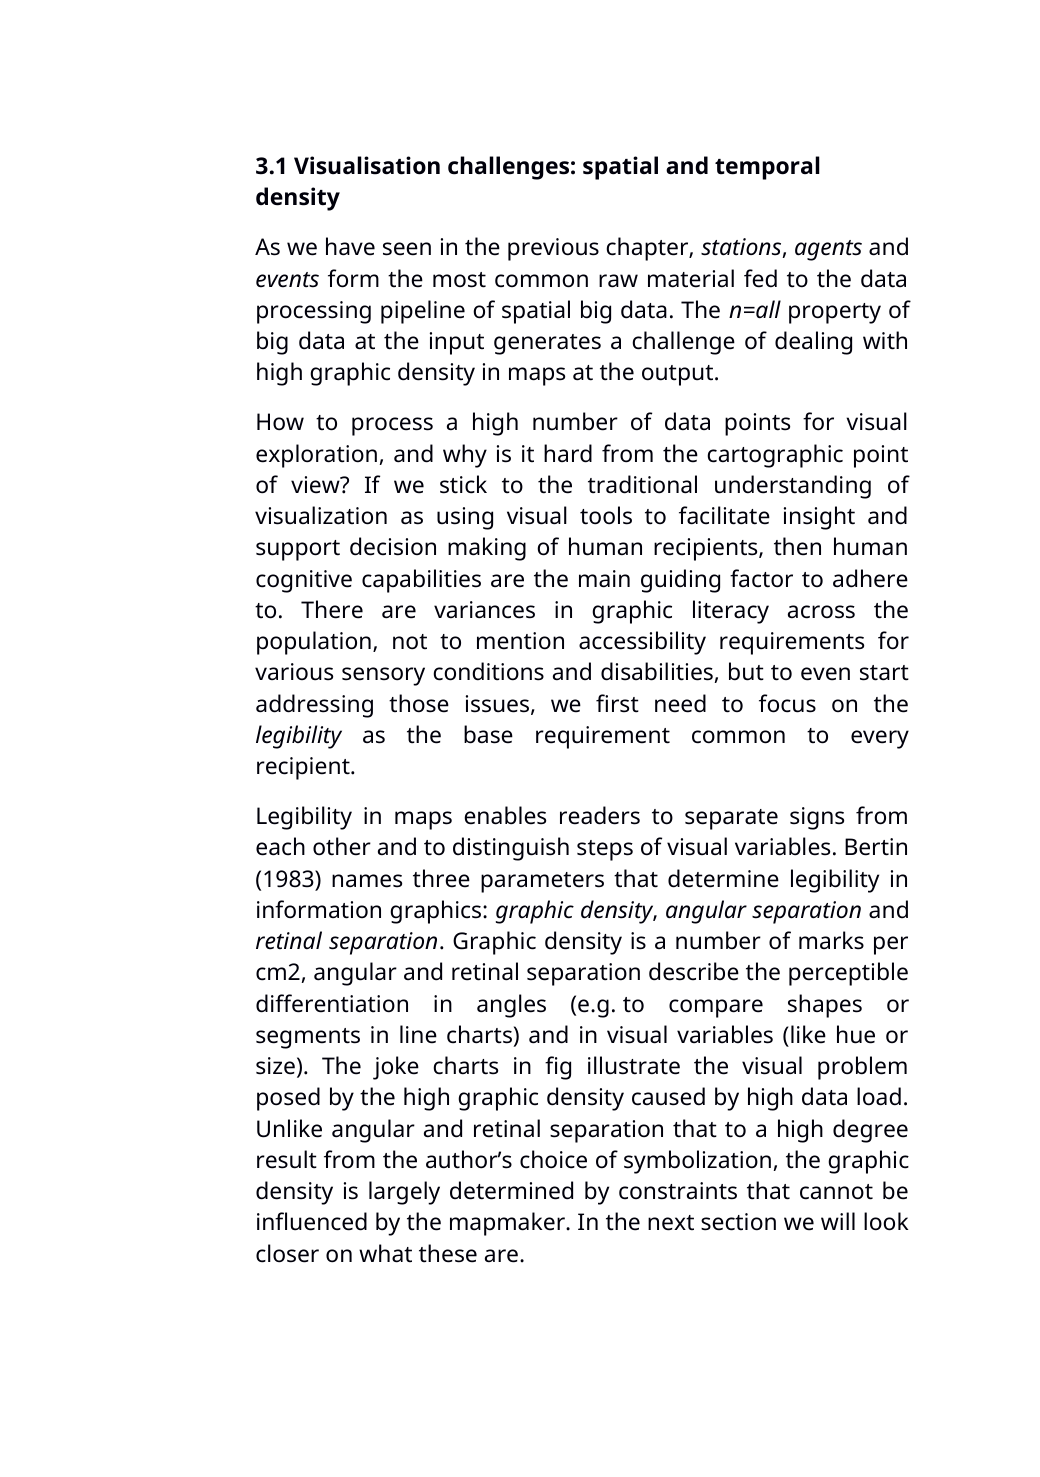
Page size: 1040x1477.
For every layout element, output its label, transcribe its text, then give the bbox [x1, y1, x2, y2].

text How to process a high number of data points for visual exploration, and why is it hard from the cartographic point of view? If we stick to the traditional understanding of visualization as using visual tools to facilitate insight and support decision making of human recipients, then human cognitive capabilities are the main guiding factor to adhere to. There are variances in graphic literacy across the population, not to mention accessibility requirements for various sensory conditions and disabilities, but to even start addressing those issues, we first need to focus on the legibility as the base requirement common to every recipient. [255, 406, 910, 781]
subtitle 3.1 Visualisation challenges: spatial and temporal density [255, 150, 910, 212]
text Legibility in maps enables readers to separate signs from each other and to distinguish steps of visual variables. Bertin (1983) names three parameters that determine legibility in information graphics: graphic density, angular separation and retinal separation. Graphic density is a number of marks per cm2, angular and retinal separation describe the perceptible differentiation in angles (e.g. to compare shapes or segments in line charts) and in visual variables (like hue or size). The joke charts in fig illustrate the visual problem posed by the high graphic density caused by high data load. Unlike angular and retinal separation that to a high degree result from the author’s choice of symbolization, the graphic density is largely determined by constraints that cannot be influenced by the mapmaker. In the next section we will look closer on what these are. [255, 800, 910, 1269]
text As we have seen in the previous chapter, stations, agents and events form the most common raw material fed to the data processing pipeline of spatial big data. The n=all property of big data at the input generates a challenge of dealing with high graphic density in maps at the output. [255, 231, 910, 387]
